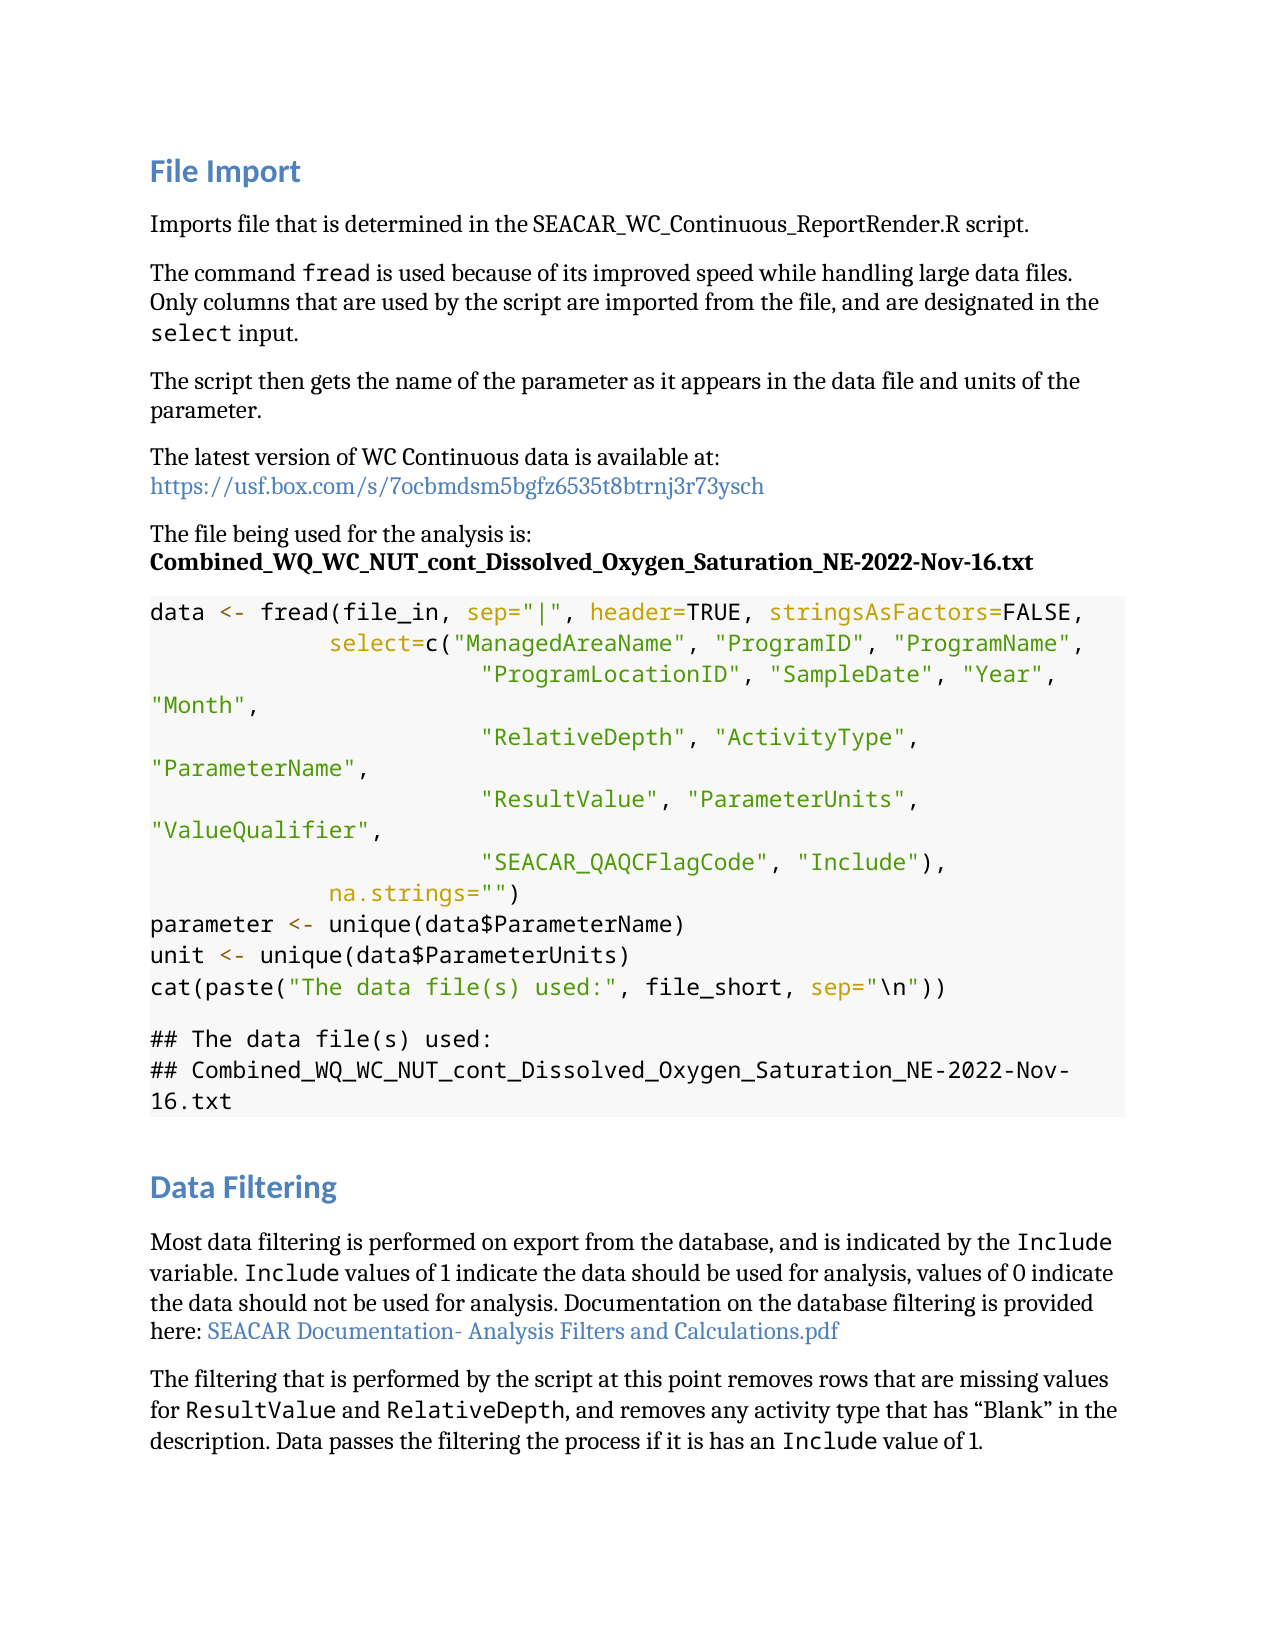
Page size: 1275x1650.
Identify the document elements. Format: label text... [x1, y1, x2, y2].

text Imports file that is determined in the SEACAR_WC_Continuous_ReportRender.R script. [150, 209, 1125, 238]
text The latest version of WC Continuous data is available at: https://usf.box.com/s/7ocbmdsm5bgfz6535t8btrnj3r73ysch [150, 443, 1125, 501]
text The script then gets the name of the parameter as it appears in the data file and units of the parameter. [150, 367, 1125, 424]
text data <- fread(file_in, sep="|", header=TRUE, stringsAsFactors=FALSE, select=c("ManagedAreaName", "ProgramID", "ProgramName", "ProgramLocationID", "SampleDate", "Year", "Month", "RelativeDepth", "ActivityType", "ParameterName", "ResultValue", "ParameterUnits", "ValueQualifier", "SEACAR_QAQCFlagCode", "Include"), na.strings="") parameter <- unique(data$ParameterName) unit <- unique(data$ParameterUnits) cat(paste("The data file(s) used:", file_short, sep="\n")) [150, 596, 1125, 1002]
text ## The data file(s) used: ## Combined_WQ_WC_NUT_cont_Dissolved_Oxygen_Saturation_NE-2022-Nov-16.txt [150, 1023, 1125, 1117]
text Most data filtering is performed on export from the database, and is indicated by the Include variable. Include values of 1 indicate the data should be used for analysis, values of 0 indicate the data should not be used for analysis. Documentation on the database filtering is provided here: SEACAR Documentation- Analysis Filters and Calculations.pdf [150, 1226, 1125, 1346]
text The command fread is used because of its improved speed while handling large data files. Only columns that are used by the script are imported from the file, and are designated in the select input. [150, 257, 1125, 348]
text The file being used for the analysis is: Combined_WQ_WC_NUT_cont_Dissolved_Oxygen_Saturation_NE-2022-Nov-16.txt [150, 519, 1125, 577]
subtitle Data Filtering [150, 1167, 1125, 1207]
text The filtering that is performed by the script at this point removes rows that are missing values for ResultValue and RelativeDepth, and removes any activity type that has “Blank” in the description. Data passes the filtering the process if it is has an Include value of 1. [150, 1365, 1125, 1456]
subtitle File Import [150, 150, 1125, 191]
